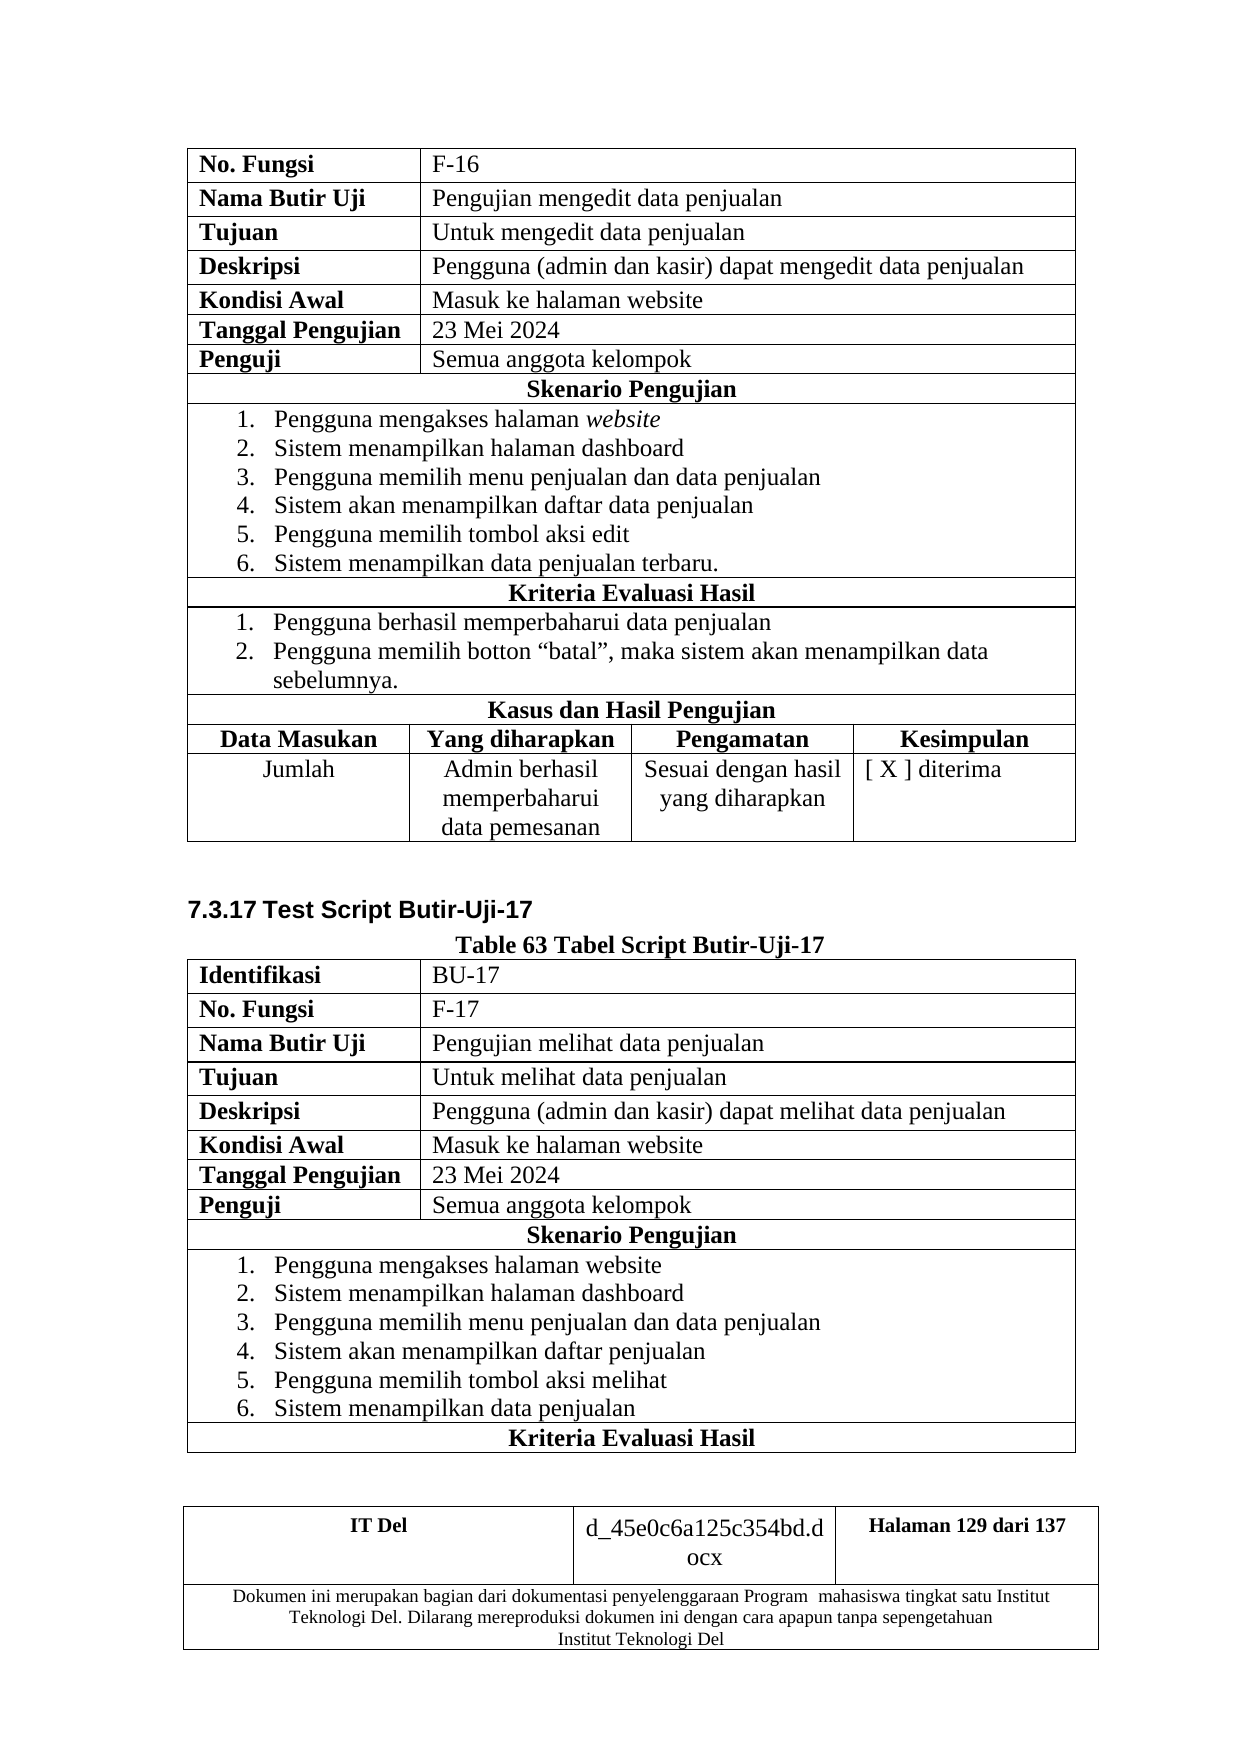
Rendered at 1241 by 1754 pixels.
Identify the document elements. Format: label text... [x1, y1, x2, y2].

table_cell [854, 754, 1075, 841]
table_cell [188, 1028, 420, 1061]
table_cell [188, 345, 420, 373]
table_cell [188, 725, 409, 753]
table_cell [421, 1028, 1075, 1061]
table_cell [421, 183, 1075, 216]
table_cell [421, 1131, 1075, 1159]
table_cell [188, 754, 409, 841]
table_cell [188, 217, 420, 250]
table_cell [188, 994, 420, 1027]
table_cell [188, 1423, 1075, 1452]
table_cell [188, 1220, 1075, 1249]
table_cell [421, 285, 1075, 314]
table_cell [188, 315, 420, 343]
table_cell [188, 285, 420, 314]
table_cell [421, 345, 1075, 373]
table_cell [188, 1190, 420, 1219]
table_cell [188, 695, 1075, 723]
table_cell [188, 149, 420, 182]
subtitle Test Script Butir-Uji-17 [187, 895, 1092, 924]
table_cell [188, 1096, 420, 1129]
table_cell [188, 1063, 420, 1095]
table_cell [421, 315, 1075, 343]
text Table 63 Tabel Script Butir-Uji-17 [187, 930, 1092, 959]
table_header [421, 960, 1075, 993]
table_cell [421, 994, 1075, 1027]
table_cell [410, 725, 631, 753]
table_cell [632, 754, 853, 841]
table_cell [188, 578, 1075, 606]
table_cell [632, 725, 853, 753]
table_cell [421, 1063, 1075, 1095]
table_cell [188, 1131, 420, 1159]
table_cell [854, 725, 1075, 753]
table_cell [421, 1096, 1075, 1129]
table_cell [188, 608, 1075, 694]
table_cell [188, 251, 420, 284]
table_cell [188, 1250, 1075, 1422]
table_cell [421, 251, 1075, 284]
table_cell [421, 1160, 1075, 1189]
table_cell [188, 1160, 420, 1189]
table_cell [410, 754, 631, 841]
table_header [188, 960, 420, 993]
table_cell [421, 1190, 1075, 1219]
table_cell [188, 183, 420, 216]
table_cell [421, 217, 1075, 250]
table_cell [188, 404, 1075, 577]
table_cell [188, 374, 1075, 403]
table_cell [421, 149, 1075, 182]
